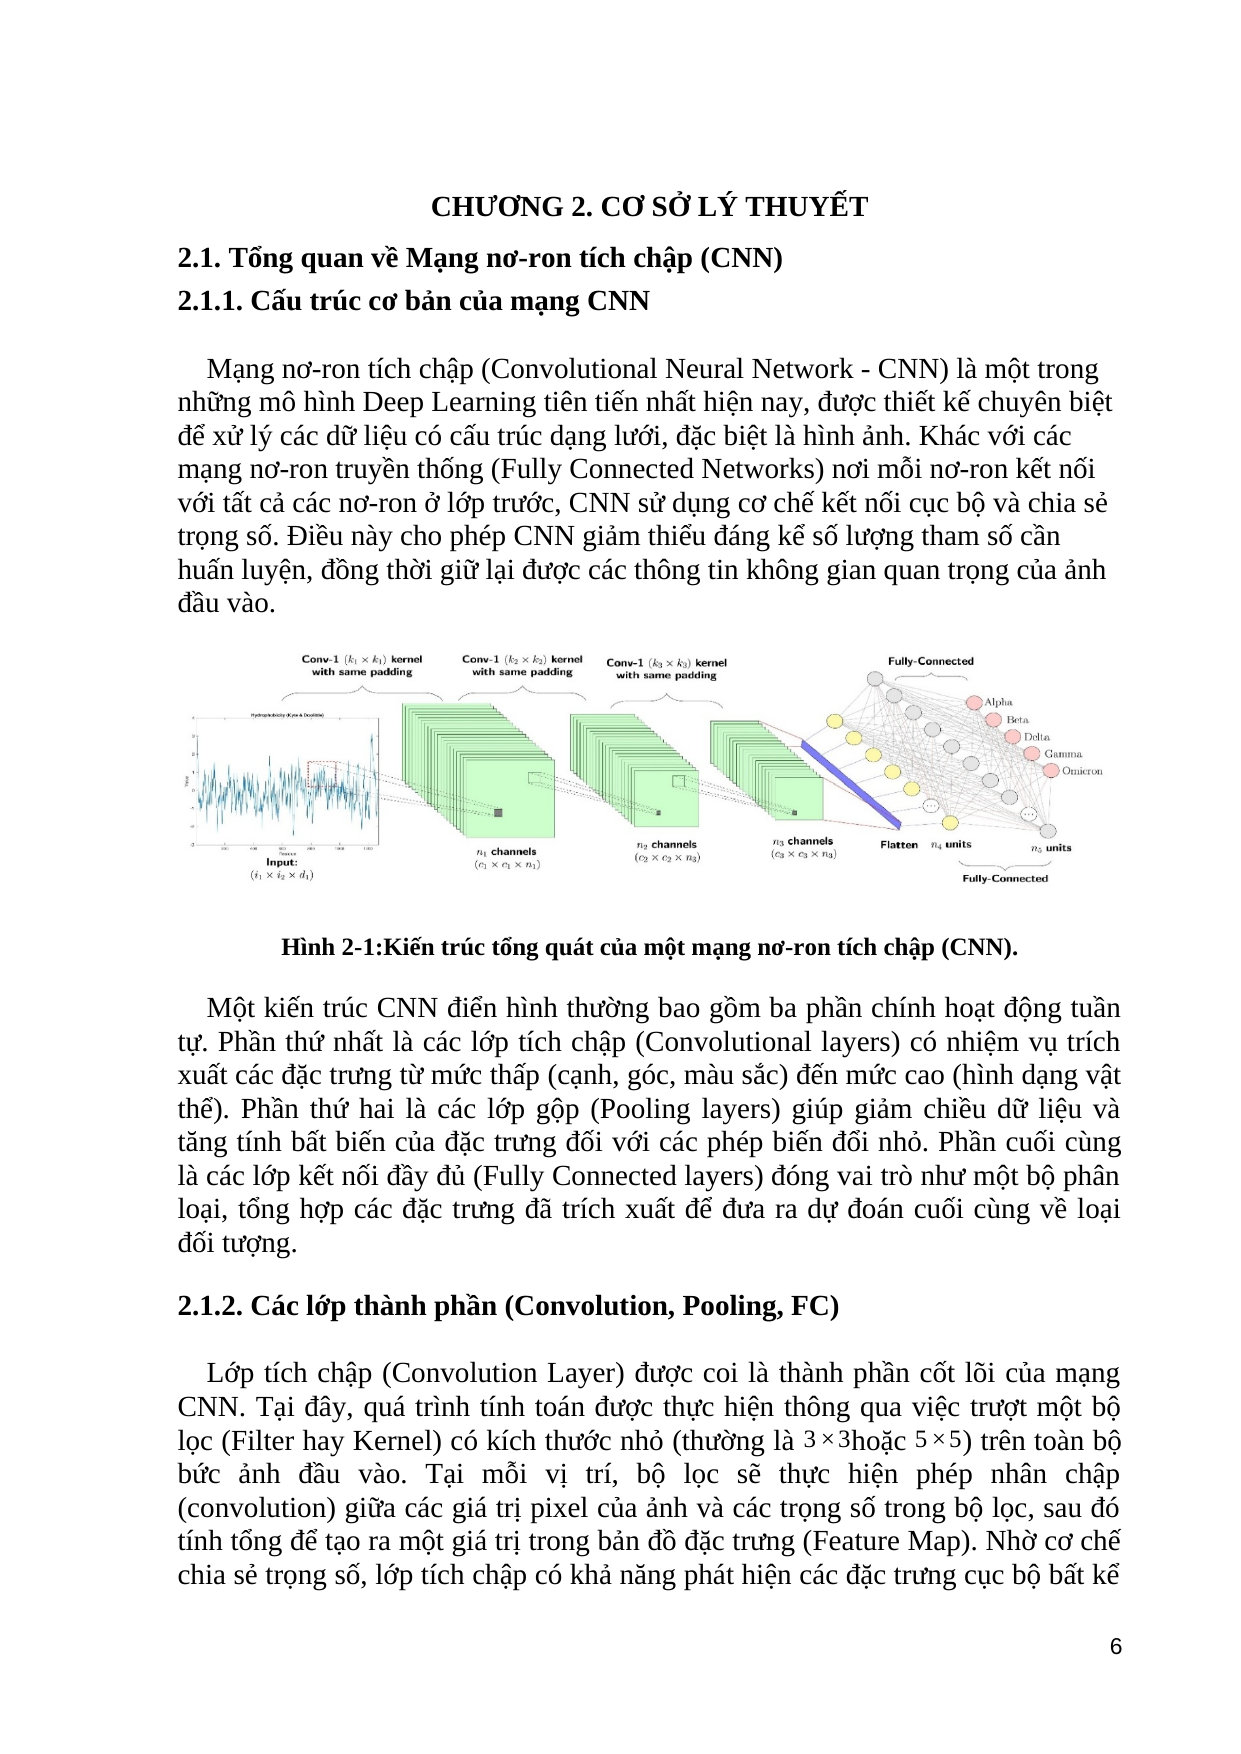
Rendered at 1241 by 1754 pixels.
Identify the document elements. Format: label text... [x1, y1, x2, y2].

text Hình 2-1:Kiến trúc tổng quát của một mạng nơ-ron tích chập (CNN). [177, 932, 1122, 961]
text Mạng nơ-ron tích chập (Convolutional Neural Network - CNN) là một trong những mô hình Deep Learning tiên tiến nhất hiện nay, được thiết kế chuyên biệt để xử lý các dữ liệu có cấu trúc dạng lưới, đặc biệt là hình ảnh. Khác với các mạng nơ-ron truyền thống (Fully Connected Networks) nơi mỗi nơ-ron kết nối với tất cả các nơ-ron ở lớp trước, CNN sử dụng cơ chế kết nối cục bộ và chia sẻ trọng số. Điều này cho phép CNN giảm thiểu đáng kể số lượng tham số cần huấn luyện, đồng thời giữ lại được các thông tin không gian quan trọng của ảnh đầu vào. [177, 351, 1122, 619]
subtitle 2.1.2. Các lớp thành phần (Convolution, Pooling, FC) [177, 1288, 1122, 1321]
subtitle 2.1. Tổng quan về Mạng nơ-ron tích chập (CNN) [177, 240, 1122, 274]
text Một kiến trúc CNN điển hình thường bao gồm ba phần chính hoạt động tuần tự. Phần thứ nhất là các lớp tích chập (Convolutional layers) có nhiệm vụ trích xuất các đặc trưng từ mức thấp (cạnh, góc, màu sắc) đến mức cao (hình dạng vật thể). Phần thứ hai là các lớp gộp (Pooling layers) giúp giảm chiều dữ liệu và tăng tính bất biến của đặc trưng đối với các phép biến đổi nhỏ. Phần cuối cùng là các lớp kết nối đầy đủ (Fully Connected layers) đóng vai trò như một bộ phân loại, tổng hợp các đặc trưng đã trích xuất để đưa ra dự đoán cuối cùng về loại đối tượng. [177, 990, 1122, 1259]
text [177, 1356, 1122, 1590]
picture [177, 648, 1109, 890]
subtitle CHƯƠNG 2. CƠ SỞ LÝ THUYẾT [177, 189, 1122, 223]
subtitle 2.1.1. Cấu trúc cơ bản của mạng CNN [177, 283, 1122, 317]
